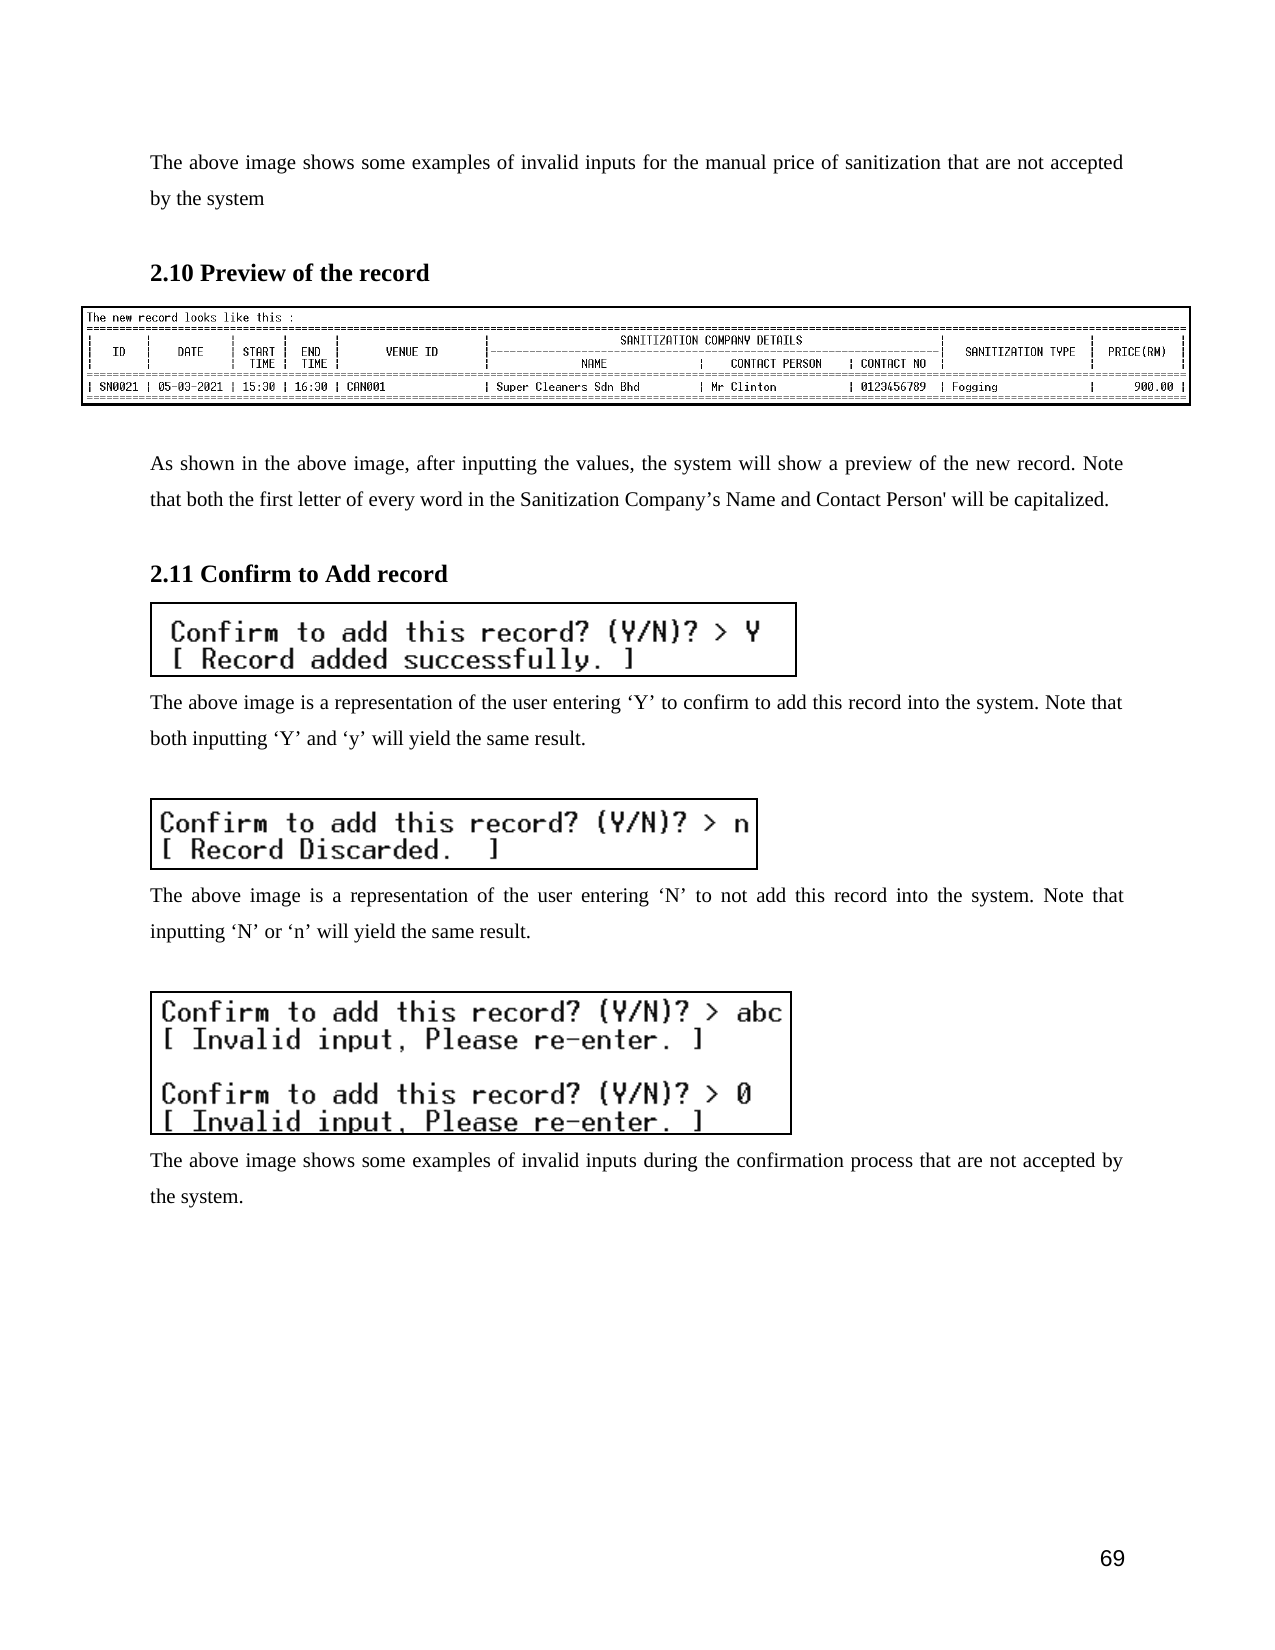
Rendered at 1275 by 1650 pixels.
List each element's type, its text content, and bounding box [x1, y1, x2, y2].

picture [83, 308, 1189, 403]
picture [152, 800, 756, 868]
text As shown in the above image, after inputting the values, the system will show a preview of the new record. Note that both the first letter of every word in the Sanitization Company’s Name and Contact Person' will be capitalized. [150, 406, 1125, 511]
text The above image shows some examples of invalid inputs during the confirmation process that are not accepted by the system. [150, 1148, 1125, 1208]
text The above image is a representation of the user entering ‘N’ to not add this record into the system. Note that inputting ‘N’ or ‘n’ will yield the same result. [150, 883, 1125, 943]
text The above image shows some examples of invalid inputs for the manual price of sanitization that are not accepted by the system [150, 150, 1125, 210]
text 2.11 Confirm to Add record [150, 559, 1125, 587]
picture [152, 604, 795, 675]
text The above image is a representation of the user entering ‘Y’ to confirm to add this record into the system. Note that both inputting ‘Y’ and ‘y’ will yield the same result. [150, 690, 1125, 750]
picture [152, 993, 790, 1133]
text 2.10 Preview of the record [150, 258, 1125, 287]
